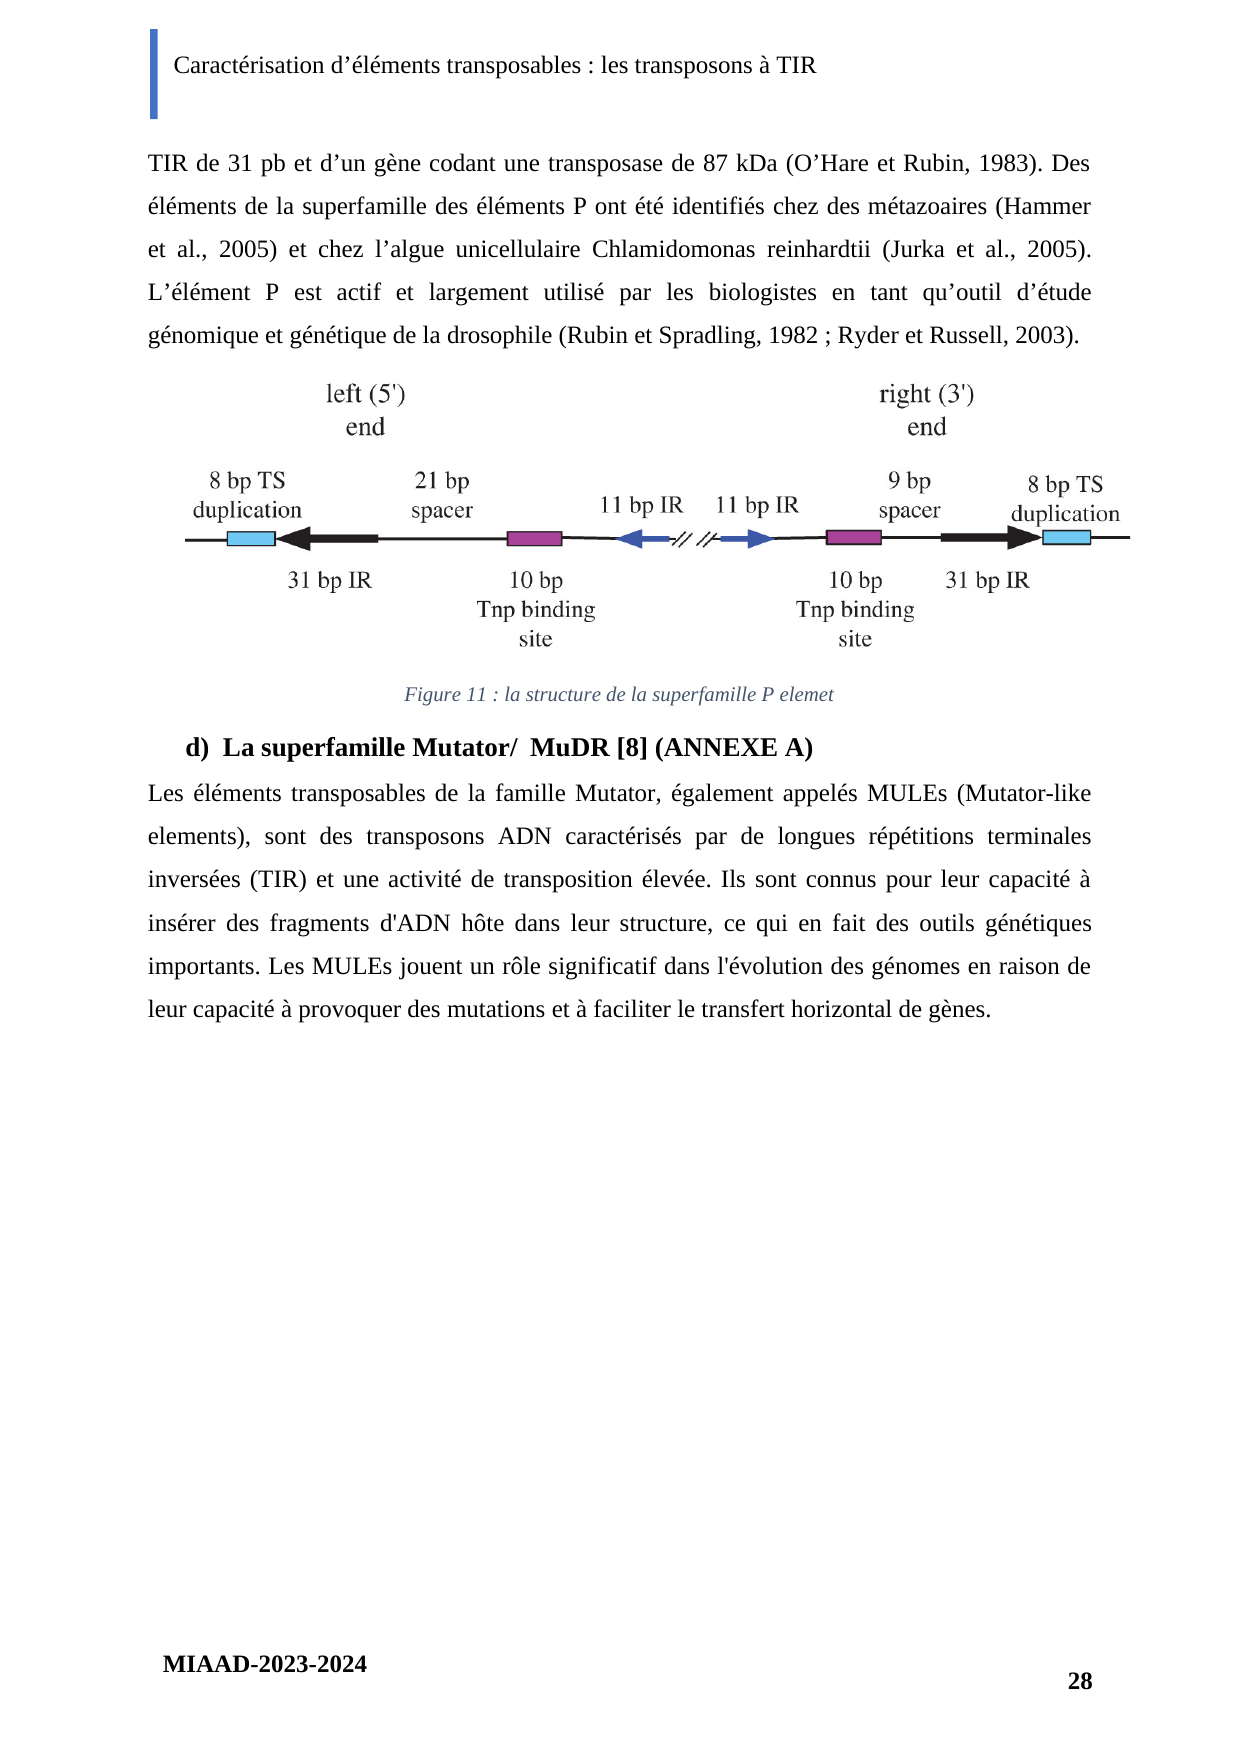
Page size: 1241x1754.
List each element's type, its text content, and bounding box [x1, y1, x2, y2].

picture [185, 380, 1130, 652]
subtitle La superfamille Mutator/ MuDR [8] (ANNEXE A) [185, 731, 1093, 763]
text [148, 148, 1093, 349]
text Les éléments transposables de la famille Mutator, également appelés MULEs (Mutator-like elements), sont des transposons ADN caractérisés par de longues répétitions terminales inversées (TIR) et une activité de transposition élevée. Ils sont connus pour leur capacité à insérer des fragments d'ADN hôte dans leur structure, ce qui en fait des outils génétiques importants. Les MULEs jouent un rôle significatif dans l'évolution des génomes en raison de leur capacité à provoquer des mutations et à faciliter le transfert horizontal de gènes. [148, 778, 1093, 1023]
text Figure 11 : la structure de la superfamille P elemet [148, 682, 1093, 706]
